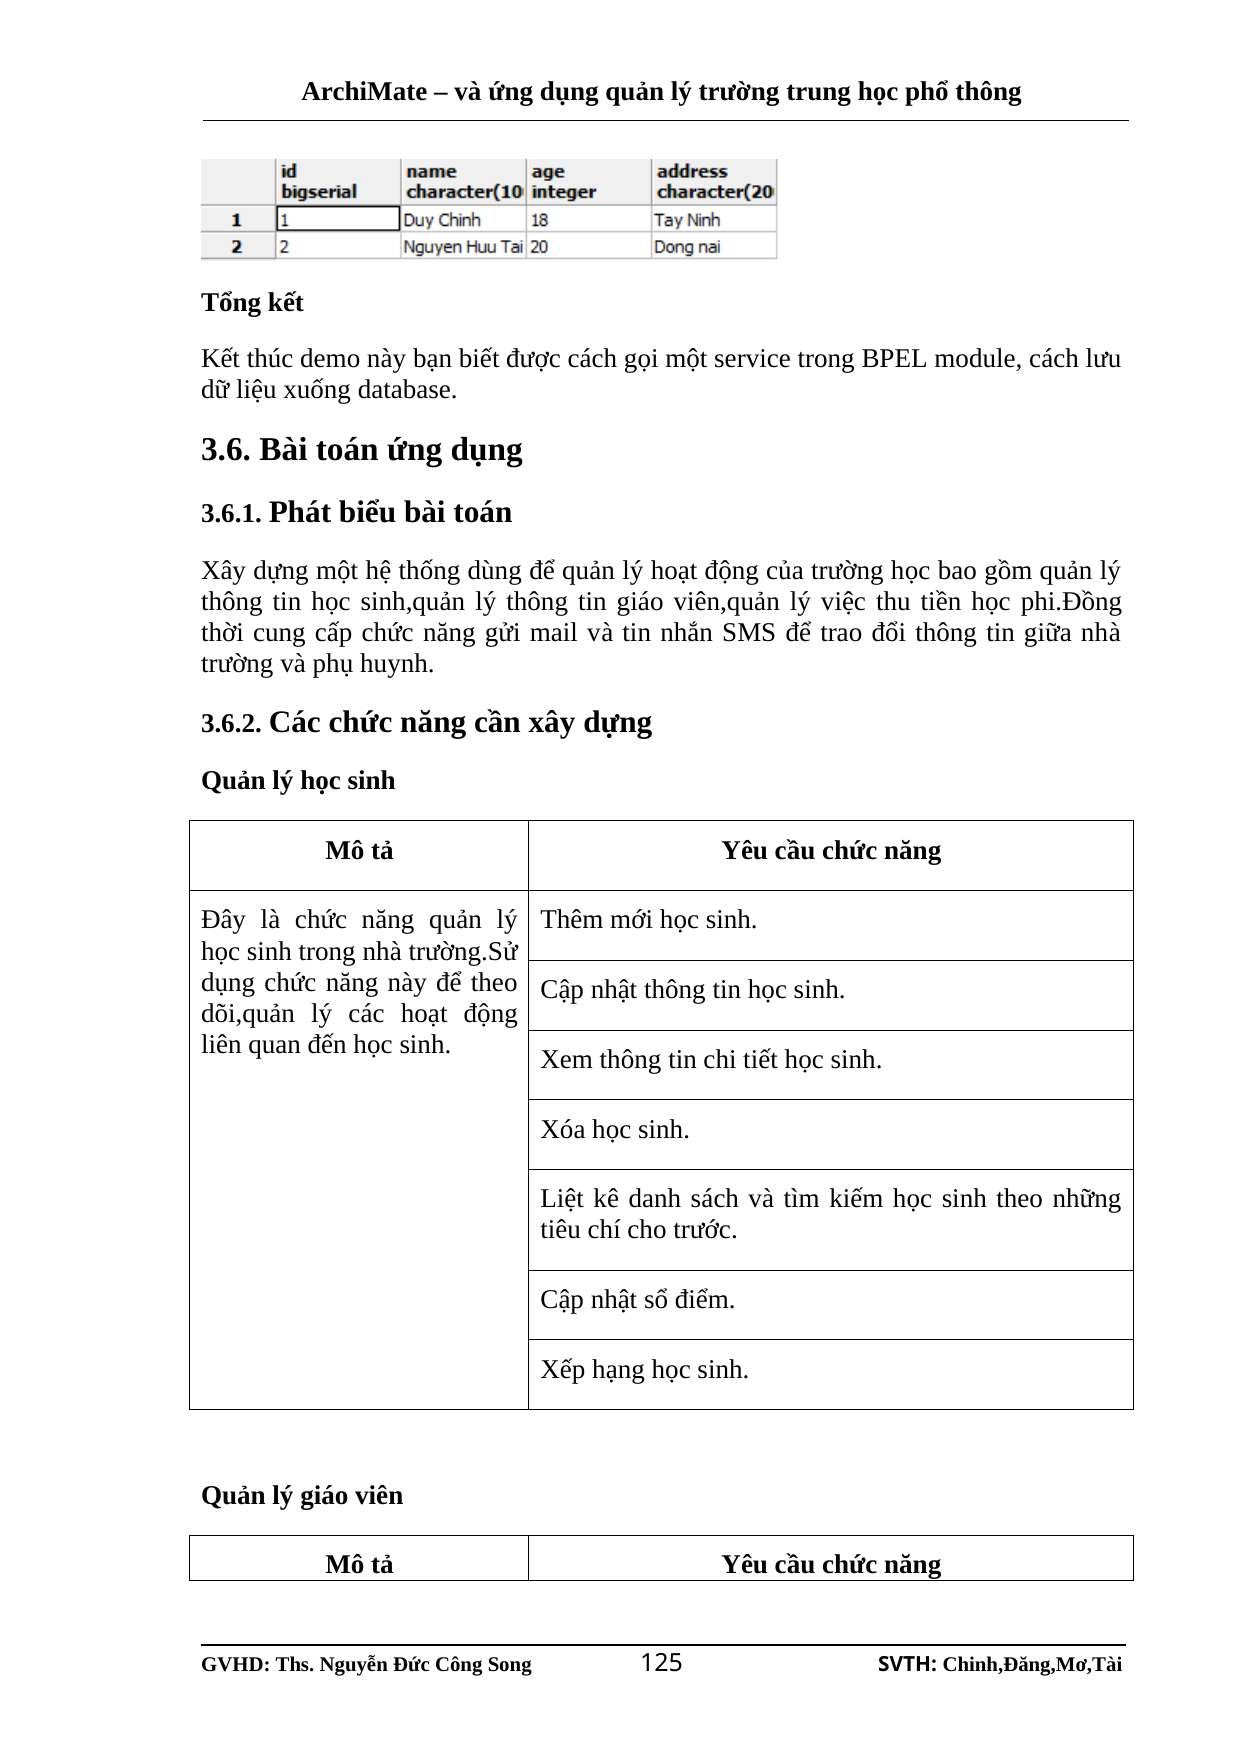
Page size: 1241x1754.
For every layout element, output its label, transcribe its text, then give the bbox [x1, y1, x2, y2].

text Quản lý học sinh [201, 764, 1122, 795]
text Quản lý giáo viên [201, 1479, 1122, 1510]
table_header Mô tả [190, 1536, 528, 1579]
list Các chức năng cần xây dựng [201, 703, 1122, 739]
text Kết thúc demo này bạn biết được cách gọi một service trong BPEL module, cách lưu dữ liệu xuống database. [201, 342, 1122, 404]
table_header Mô tả [190, 821, 528, 890]
table_cell Cập nhật sổ điểm. [529, 1271, 1133, 1339]
table_cell Đây là chức năng quản lý học sinh trong nhà trường.Sử dụng chức năng này để theo dõi,quản lý các hoạt động liên quan đến học sinh. [190, 891, 528, 1409]
table_cell Xóa học sinh. [529, 1100, 1133, 1169]
table_cell Liệt kê danh sách và tìm kiếm học sinh theo những tiêu chí cho trước. [529, 1170, 1133, 1270]
text Tổng kết [201, 286, 1122, 317]
text Xây dựng một hệ thống dùng để quản lý hoạt động của trường học bao gồm quản lý thông tin học sinh,quản lý thông tin giáo viên,quản lý việc thu tiền học phi.Đồng thời cung cấp chức năng gửi mail và tin nhắn SMS để trao đổi thông tin giữa nhà trường và phụ huynh. [201, 554, 1122, 678]
list Phát biểu bài toán [201, 493, 1122, 529]
table_cell Xếp hạng học sinh. [529, 1340, 1133, 1409]
table_cell Cập nhật thông tin học sinh. [529, 961, 1133, 1029]
table_cell Xem thông tin chi tiết học sinh. [529, 1031, 1133, 1099]
table_header Yêu cầu chức năng [529, 821, 1133, 890]
list Bài toán ứng dụng [201, 429, 1122, 468]
table_header Yêu cầu chức năng [529, 1536, 1133, 1579]
table_cell Thêm mới học sinh. [529, 891, 1133, 960]
picture [200, 159, 778, 261]
